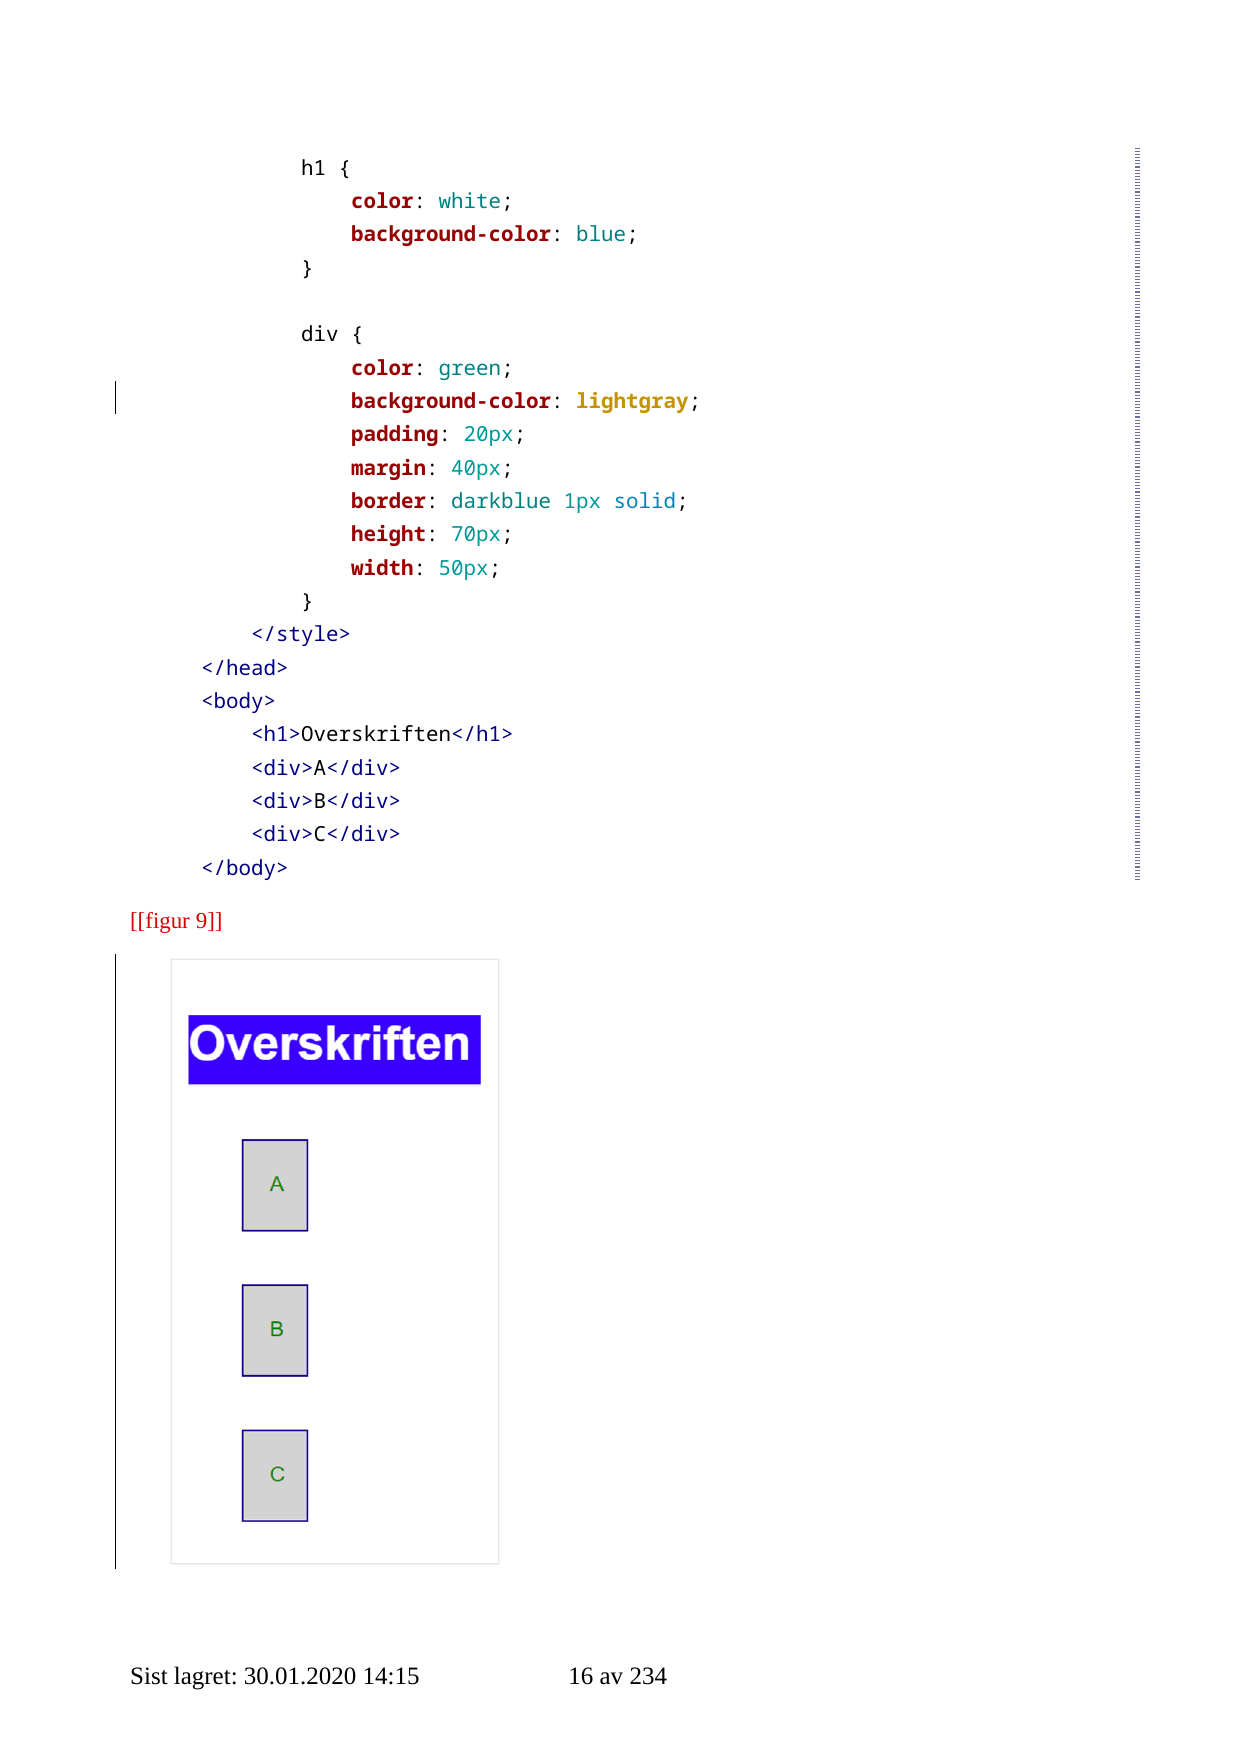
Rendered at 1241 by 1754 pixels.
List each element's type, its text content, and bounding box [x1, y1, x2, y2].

picture [165, 953, 502, 1569]
text [[figur 9]] [130, 902, 1110, 933]
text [201, 148, 1140, 881]
